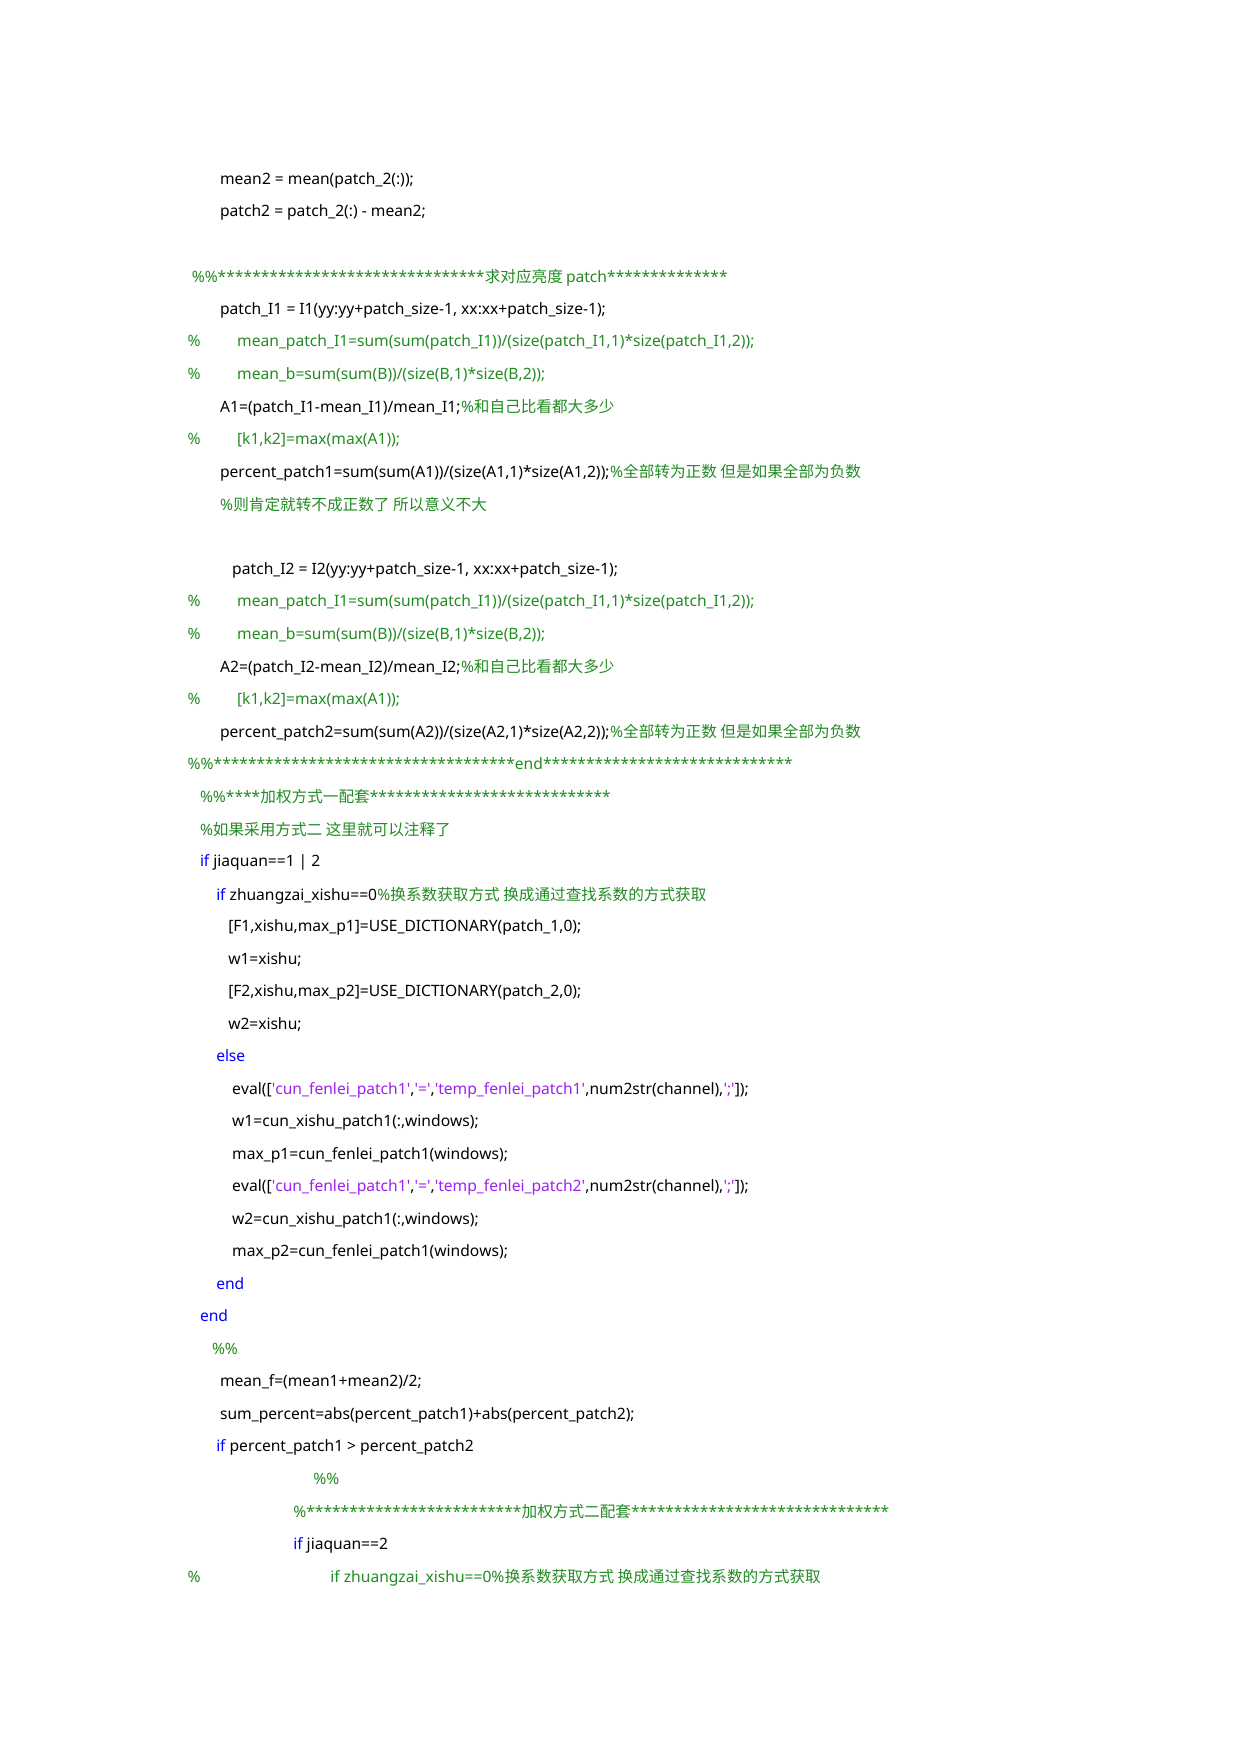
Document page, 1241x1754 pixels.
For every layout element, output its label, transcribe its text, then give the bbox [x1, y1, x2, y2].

text [F2,xishu,max_p2]=USE_DICTIONARY(patch_2,0); [187, 974, 1053, 1007]
text else [187, 1039, 1053, 1072]
text eval(['cun_fenlei_patch1','=','temp_fenlei_patch2',num2str(channel),';']); [187, 1169, 1053, 1202]
text max_p1=cun_fenlei_patch1(windows); [187, 1137, 1053, 1169]
text %则肯定就转不成正数了 所以意义不大 [187, 487, 1053, 519]
text if zhuangzai_xishu==0%换系数获取方式 换成通过查找系数的方式获取 [187, 877, 1053, 909]
text % mean_b=sum(sum(B))/(size(B,1)*size(B,2)); [187, 617, 1053, 649]
text [F1,xishu,max_p1]=USE_DICTIONARY(patch_1,0); [187, 909, 1053, 942]
text w2=xishu; [187, 1007, 1053, 1039]
text if jiaquan==1 | 2 [187, 844, 1053, 877]
text patch_I1 = I1(yy:yy+patch_size-1, xx:xx+patch_size-1); [187, 292, 1053, 324]
text % mean_b=sum(sum(B))/(size(B,1)*size(B,2)); [187, 357, 1053, 389]
text patch_I2 = I2(yy:yy+patch_size-1, xx:xx+patch_size-1); [187, 552, 1053, 584]
text w1=cun_xishu_patch1(:,windows); [187, 1104, 1053, 1137]
text %%****加权方式一配套**************************** [187, 779, 1053, 812]
text sum_percent=abs(percent_patch1)+abs(percent_patch2); [187, 1397, 1053, 1429]
text percent_patch1=sum(sum(A1))/(size(A1,1)*size(A1,2));%全部转为正数 但是如果全部为负数 [187, 454, 1053, 487]
text if jiaquan==2 [187, 1527, 1053, 1559]
text end [187, 1299, 1053, 1332]
text eval(['cun_fenlei_patch1','=','temp_fenlei_patch1',num2str(channel),';']); [187, 1072, 1053, 1104]
text %% [187, 1462, 1053, 1494]
text A2=(patch_I2-mean_I2)/mean_I2;%和自己比看都大多少 [187, 649, 1053, 682]
text end [187, 1267, 1053, 1299]
text % [k1,k2]=max(max(A1)); [187, 422, 1053, 454]
text %*************************加权方式二配套****************************** [187, 1494, 1053, 1527]
text max_p2=cun_fenlei_patch1(windows); [187, 1234, 1053, 1267]
text %如果采用方式二 这里就可以注释了 [187, 812, 1053, 844]
text percent_patch2=sum(sum(A2))/(size(A2,1)*size(A2,2));%全部转为正数 但是如果全部为负数 [187, 714, 1053, 747]
text w2=cun_xishu_patch1(:,windows); [187, 1202, 1053, 1234]
text % mean_patch_I1=sum(sum(patch_I1))/(size(patch_I1,1)*size(patch_I1,2)); [187, 584, 1053, 617]
text A1=(patch_I1-mean_I1)/mean_I1;%和自己比看都大多少 [187, 389, 1053, 422]
text mean2 = mean(patch_2(:)); [187, 162, 1053, 194]
text % mean_patch_I1=sum(sum(patch_I1))/(size(patch_I1,1)*size(patch_I1,2)); [187, 324, 1053, 357]
text w1=xishu; [187, 942, 1053, 974]
text %%***********************************end***************************** [187, 747, 1053, 779]
text %% [187, 1332, 1053, 1364]
text if percent_patch1 > percent_patch2 [187, 1429, 1053, 1462]
text %%*******************************求对应亮度patch************** [187, 259, 1053, 292]
text patch2 = patch_2(:) - mean2; [187, 194, 1053, 227]
text mean_f=(mean1+mean2)/2; [187, 1364, 1053, 1397]
text % [k1,k2]=max(max(A1)); [187, 682, 1053, 714]
text % if zhuangzai_xishu==0%换系数获取方式 换成通过查找系数的方式获取 [187, 1559, 1053, 1592]
